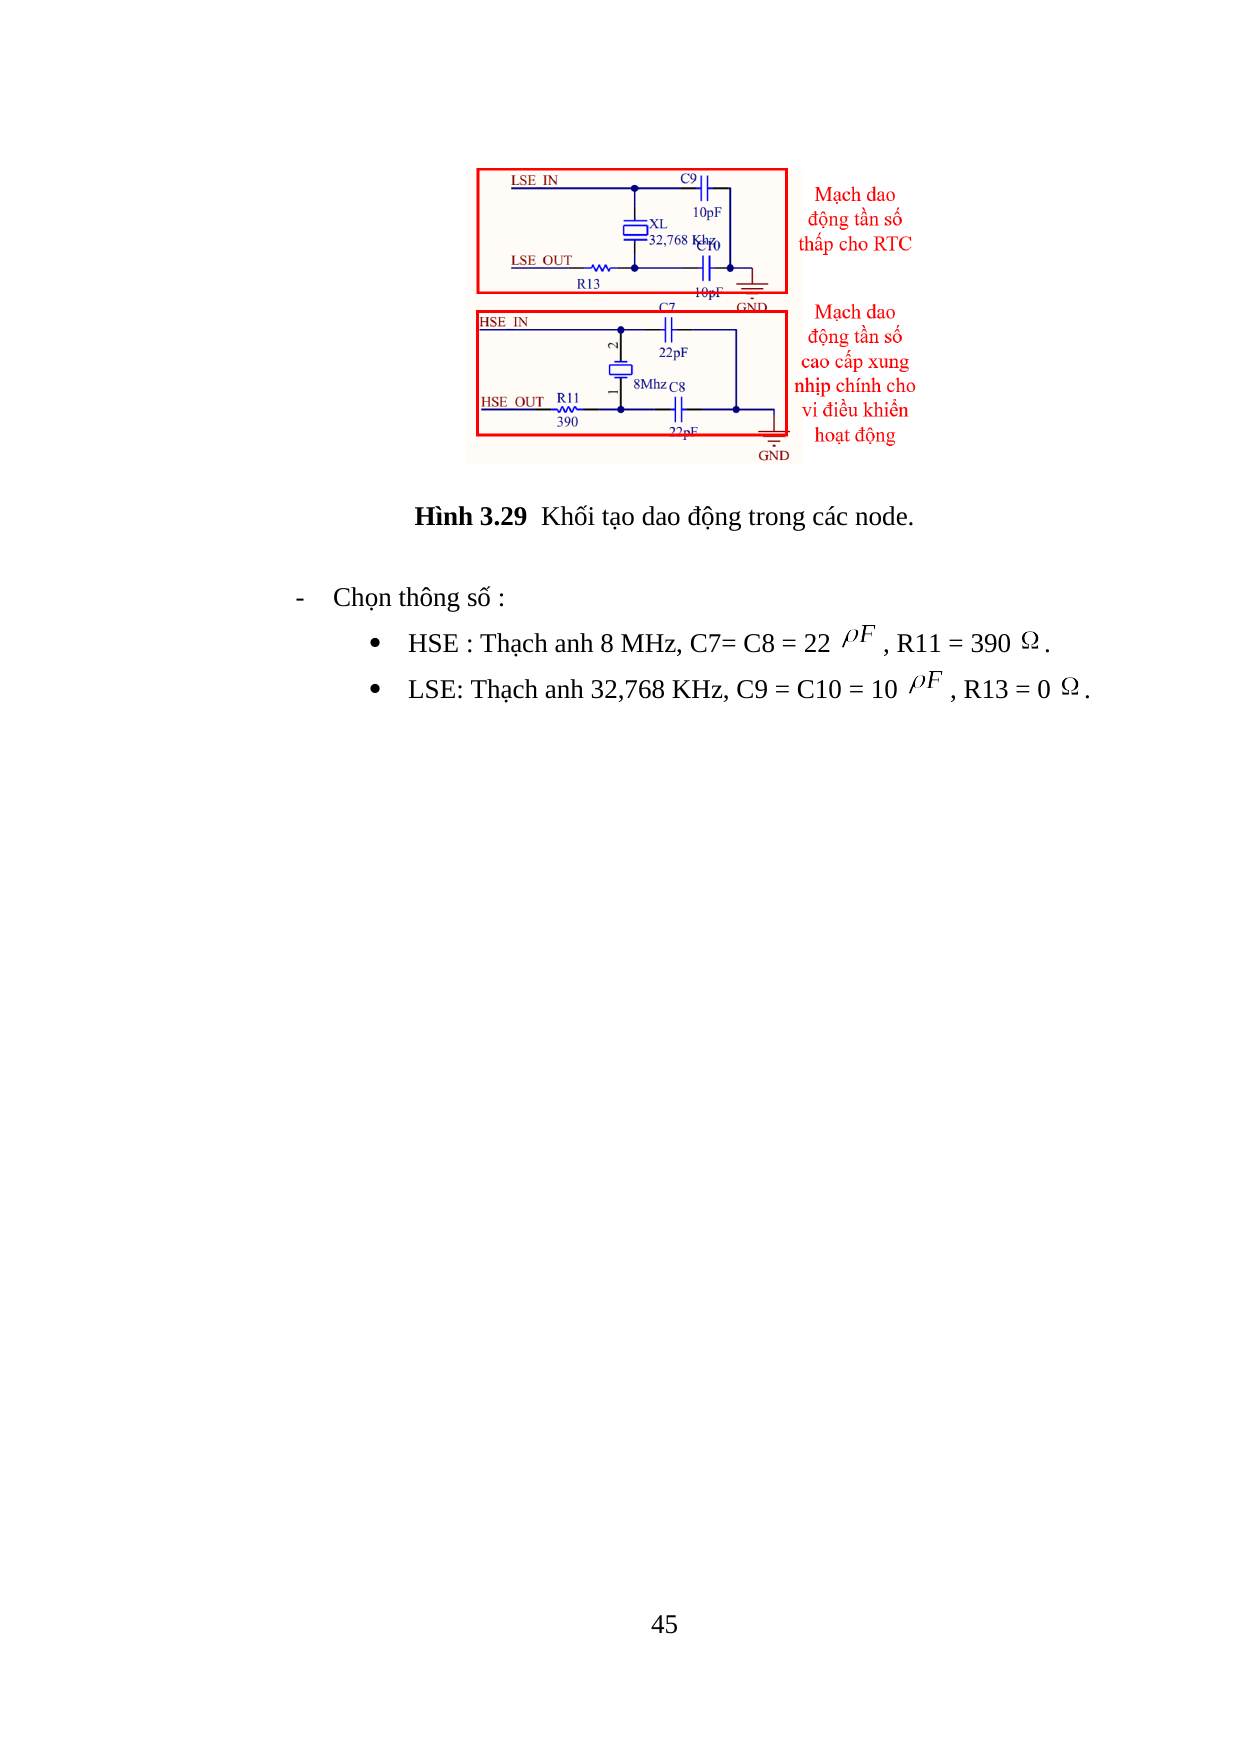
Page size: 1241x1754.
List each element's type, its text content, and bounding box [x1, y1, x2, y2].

list LSE: Thạch anh 32,768 KHz, C9 = C10 = 10 , R13 = 0 . [370, 664, 1092, 704]
list HSE : Thạch anh 8 MHz, C7= C8 = 22 , R11 = 390 . [370, 618, 1092, 658]
list Chọn thông số : [295, 581, 1092, 612]
picture [441, 147, 947, 481]
